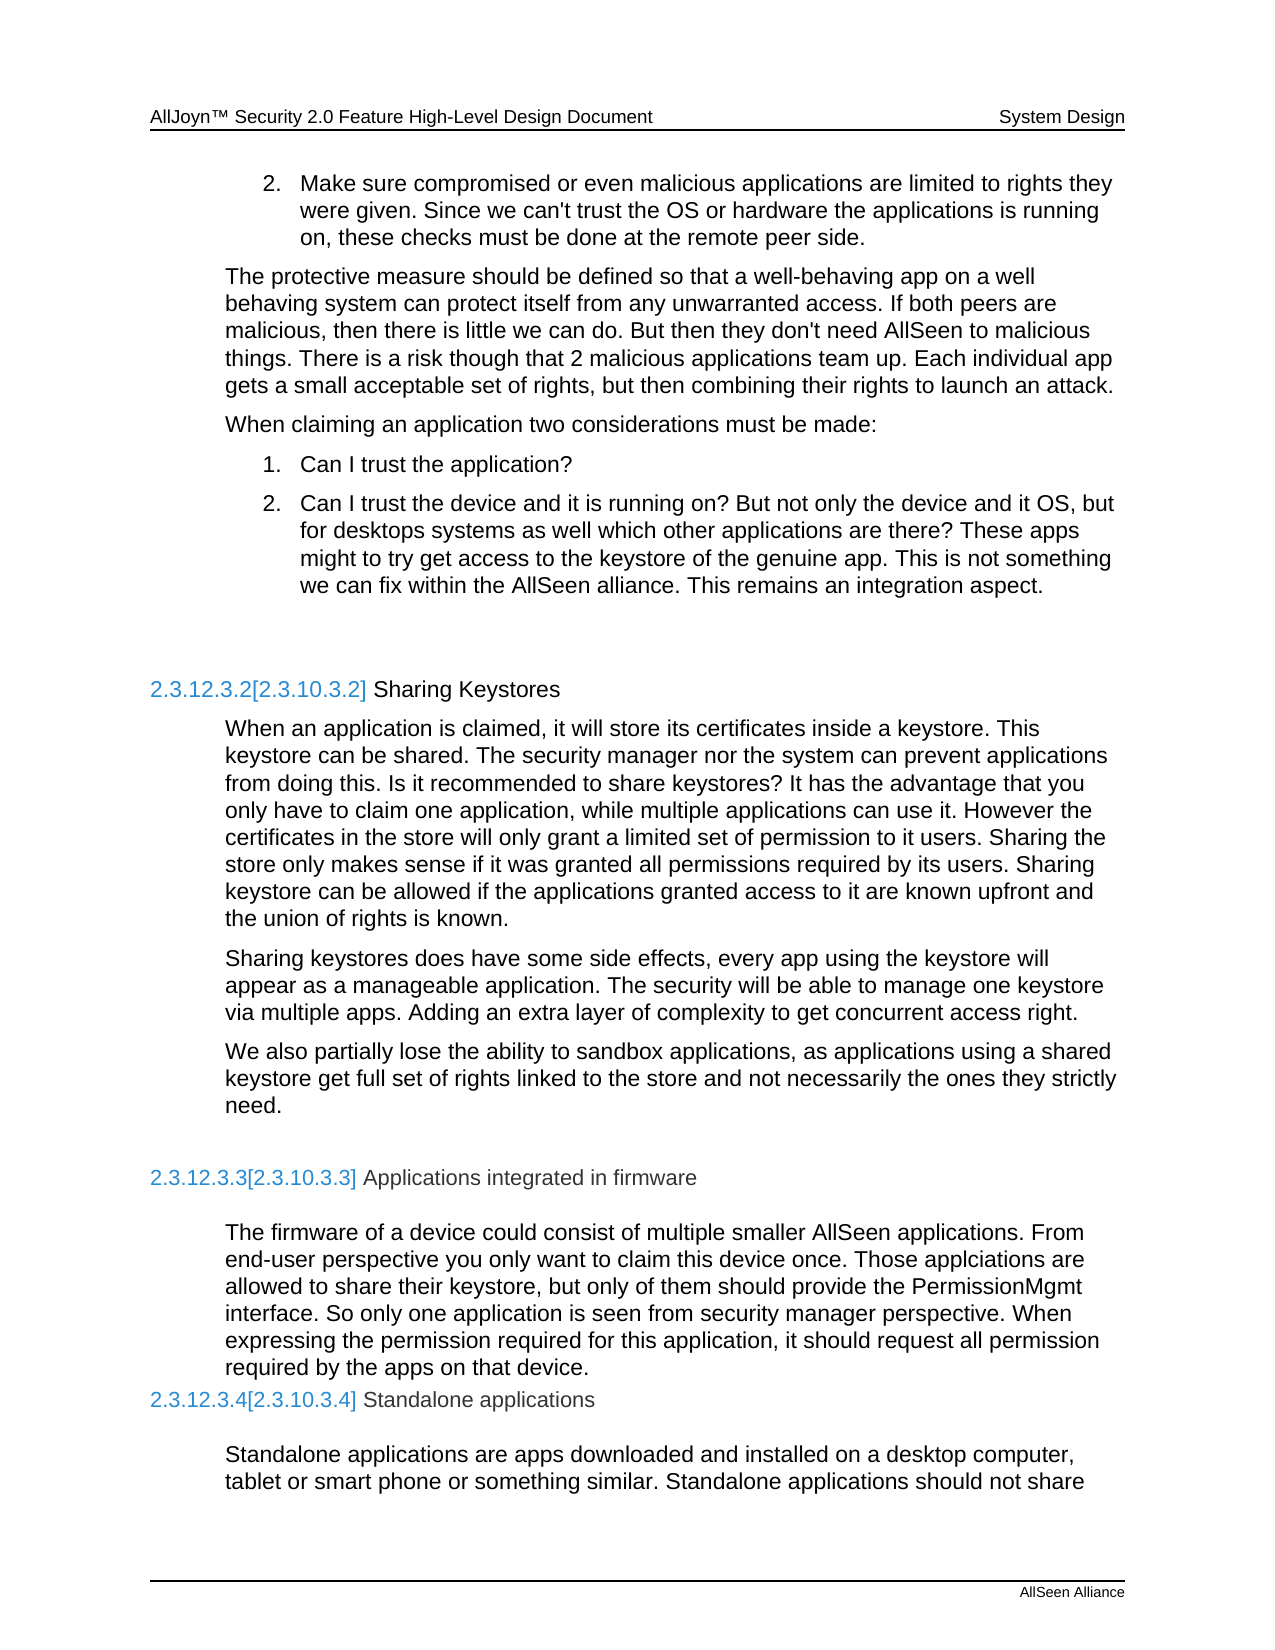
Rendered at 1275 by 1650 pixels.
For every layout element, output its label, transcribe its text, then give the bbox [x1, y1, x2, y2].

subtitle Sharing Keystores [150, 675, 1125, 702]
subtitle Applications integrated in firmware [150, 1162, 1125, 1189]
text The protective measure should be defined so that a well-behaving app on a well behaving system can protect itself from any unwarranted access. If both peers are malicious, then there is little we can do. But then they don't need AllSeen to malicious things. There is a risk though that 2 malicious applications team up. Each individual app gets a small acceptable set of rights, but then combining their rights to launch an attack. [225, 262, 1125, 398]
text When claiming an application two considerations must be made: [225, 410, 1125, 437]
text We also partially lose the ability to sandbox applications, as applications using a shared keystore get full set of rights linked to the store and not necessarily the ones they strictly need. [225, 1037, 1125, 1119]
list Make sure compromised or even malicious applications are limited to rights they were given. Since we can't trust the OS or hardware the applications is running on, these checks must be done at the remote peer side. [262, 169, 1125, 250]
list Can I trust the application? [262, 450, 1125, 477]
text The firmware of a device could consist of multiple smaller AllSeen applications. From end-user perspective you only want to claim this device once. Those applciations are allowed to share their keystore, but only of them should provide the PermissionMgmt interface. So only one application is seen from security manager perspective. When expressing the permission required for this application, it should request all permission required by the apps on that device. [225, 1218, 1125, 1381]
text When an application is claimed, it will store its certificates inside a keystore. This keystore can be shared. The security manager nor the system can prevent applications from doing this. Is it recommended to share keystores? It has the advantage that you only have to claim one application, while multiple applications can use it. However the certificates in the store will only grant a limited set of permission to it users. Sharing the store only makes sense if it was granted all permissions required by its users. Sharing keystore can be allowed if the applications granted access to it are known upfront and the union of rights is known. [225, 714, 1125, 931]
text Sharing keystores does have some side effects, every app using the keystore will appear as a manageable application. The security will be able to manage one keystore via multiple apps. Adding an extra layer of complexity to get concurrent access right. [225, 944, 1125, 1025]
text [225, 1440, 1125, 1494]
subtitle Standalone applications [150, 1385, 1125, 1412]
list Can I trust the device and it is running on? But not only the device and it OS, but for desktops systems as well which other applications are there? These apps might to try get access to the keystore of the genuine app. This is not something we can fix within the AllSeen alliance. This remains an integration aspect. [262, 489, 1125, 598]
